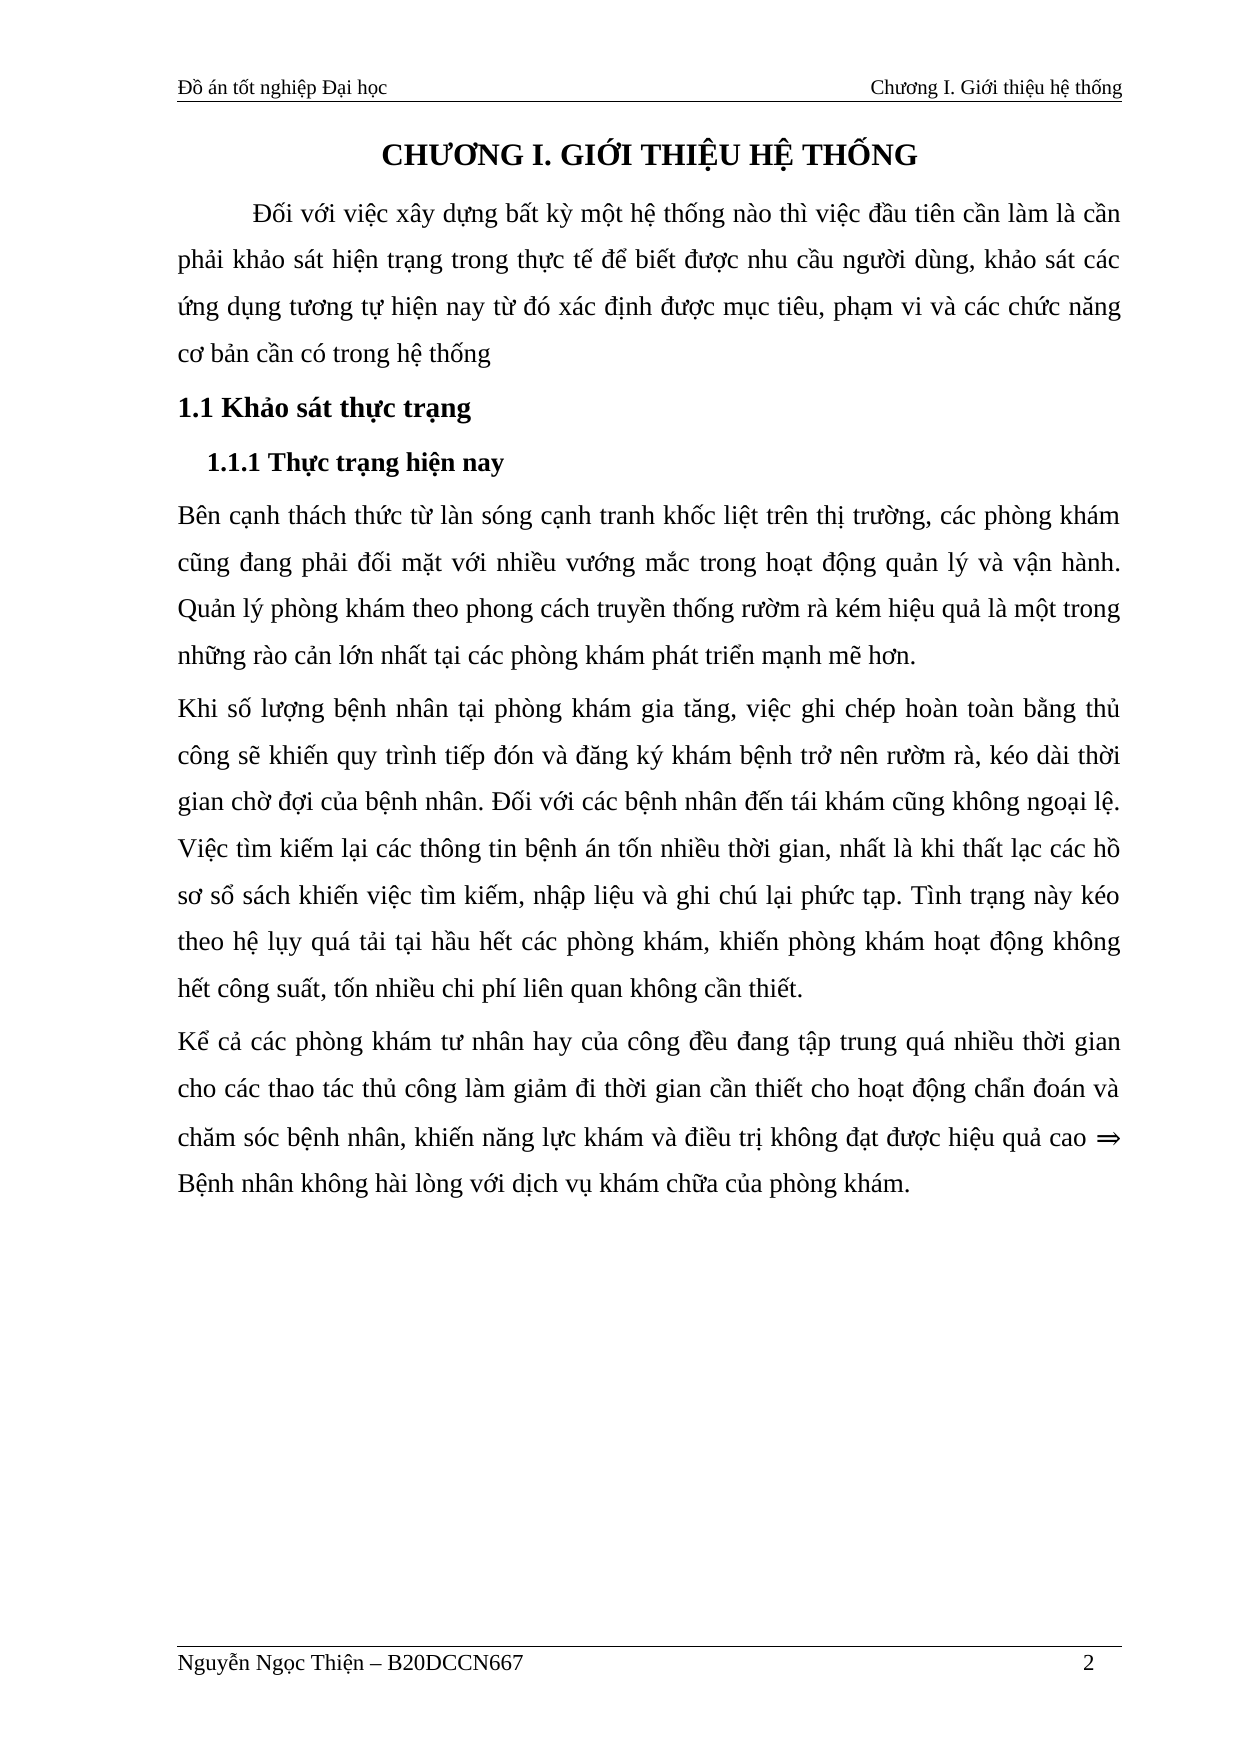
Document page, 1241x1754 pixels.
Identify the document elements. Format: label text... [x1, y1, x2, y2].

subtitle 1.1.1 Thực trạng hiện nay [207, 446, 1122, 477]
text Khi số lượng bệnh nhân tại phòng khám gia tăng, việc ghi chép hoàn toàn bằng thủ công sẽ khiến quy trình tiếp đón và đăng ký khám bệnh trở nên rườm rà, kéo dài thời gian chờ đợi của bệnh nhân. Đối với các bệnh nhân đến tái khám cũng không ngoại lệ. Việc tìm kiếm lại các thông tin bệnh án tốn nhiều thời gian, nhất là khi thất lạc các hồ sơ sổ sách khiến việc tìm kiếm, nhập liệu và ghi chú lại phức tạp. Tình trạng này kéo theo hệ lụy quá tải tại hầu hết các phòng khám, khiến phòng khám hoạt động không hết công suất, tốn nhiều chi phí liên quan không cần thiết. [177, 692, 1122, 1003]
subtitle 1.1 Khảo sát thực trạng [177, 390, 1122, 423]
subtitle CHƯƠNG I. GIỚI THIỆU HỆ THỐNG [177, 137, 1122, 173]
text Đối với việc xây dựng bất kỳ một hệ thống nào thì việc đầu tiên cần làm là cần phải khảo sát hiện trạng trong thực tế để biết được nhu cầu người dùng, khảo sát các ứng dụng tương tự hiện nay từ đó xác định được mục tiêu, phạm vi và các chức năng cơ bản cần có trong hệ thống [177, 197, 1122, 368]
text Bên cạnh thách thức từ làn sóng cạnh tranh khốc liệt trên thị trường, các phòng khám cũng đang phải đối mặt với nhiều vướng mắc trong hoạt động quản lý và vận hành. Quản lý phòng khám theo phong cách truyền thống rườm rà kém hiệu quả là một trong những rào cản lớn nhất tại các phòng khám phát triển mạnh mẽ hơn. [177, 499, 1122, 670]
text Kể cả các phòng khám tư nhân hay của công đều đang tập trung quá nhiều thời gian cho các thao tác thủ công làm giảm đi thời gian cần thiết cho hoạt động chẩn đoán và chăm sóc bệnh nhân, khiến năng lực khám và điều trị không đạt được hiệu quả cao ⇒ Bệnh nhân không hài lòng với dịch vụ khám chữa của phòng khám. [177, 1025, 1122, 1198]
